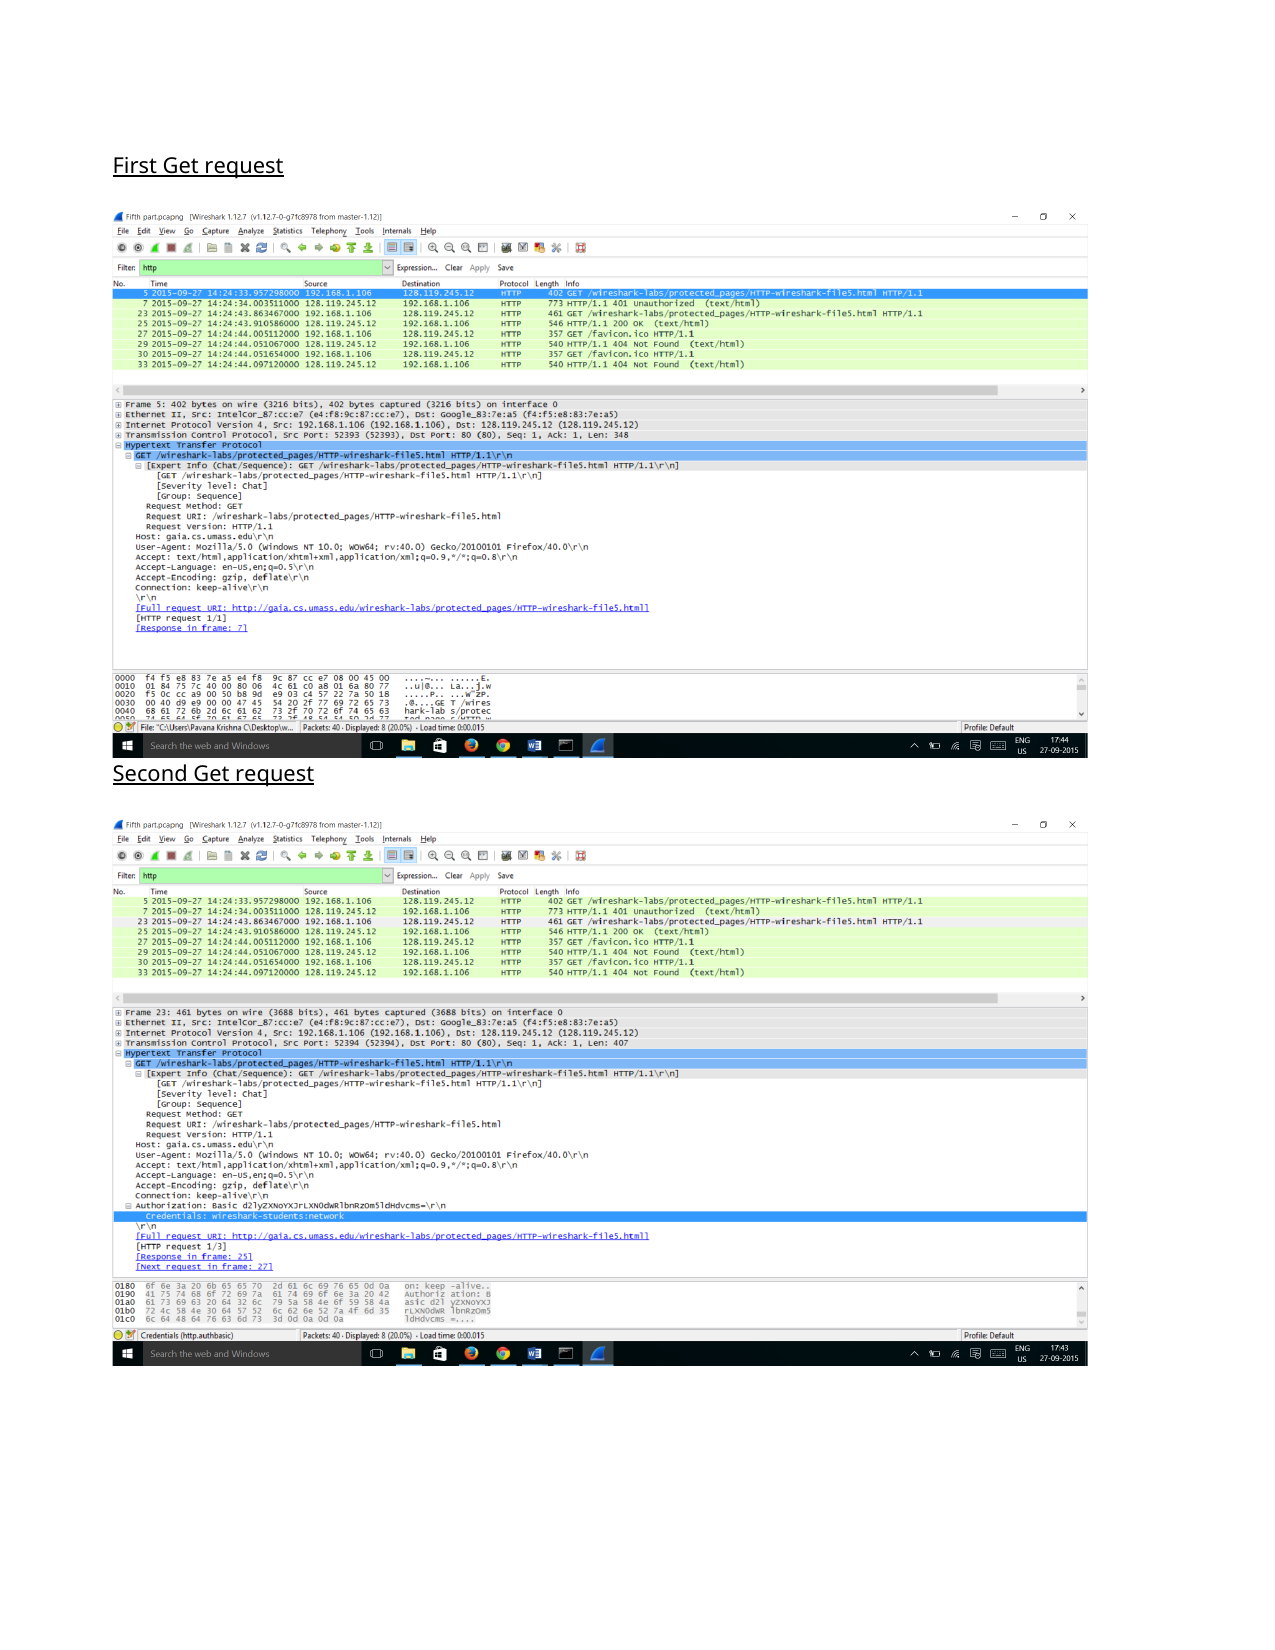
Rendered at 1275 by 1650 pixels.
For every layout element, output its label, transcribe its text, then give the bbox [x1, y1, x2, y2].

text First Get request [112, 150, 1162, 180]
picture [112, 817, 1088, 1366]
text Second Get request [112, 758, 1162, 788]
picture [112, 209, 1088, 758]
